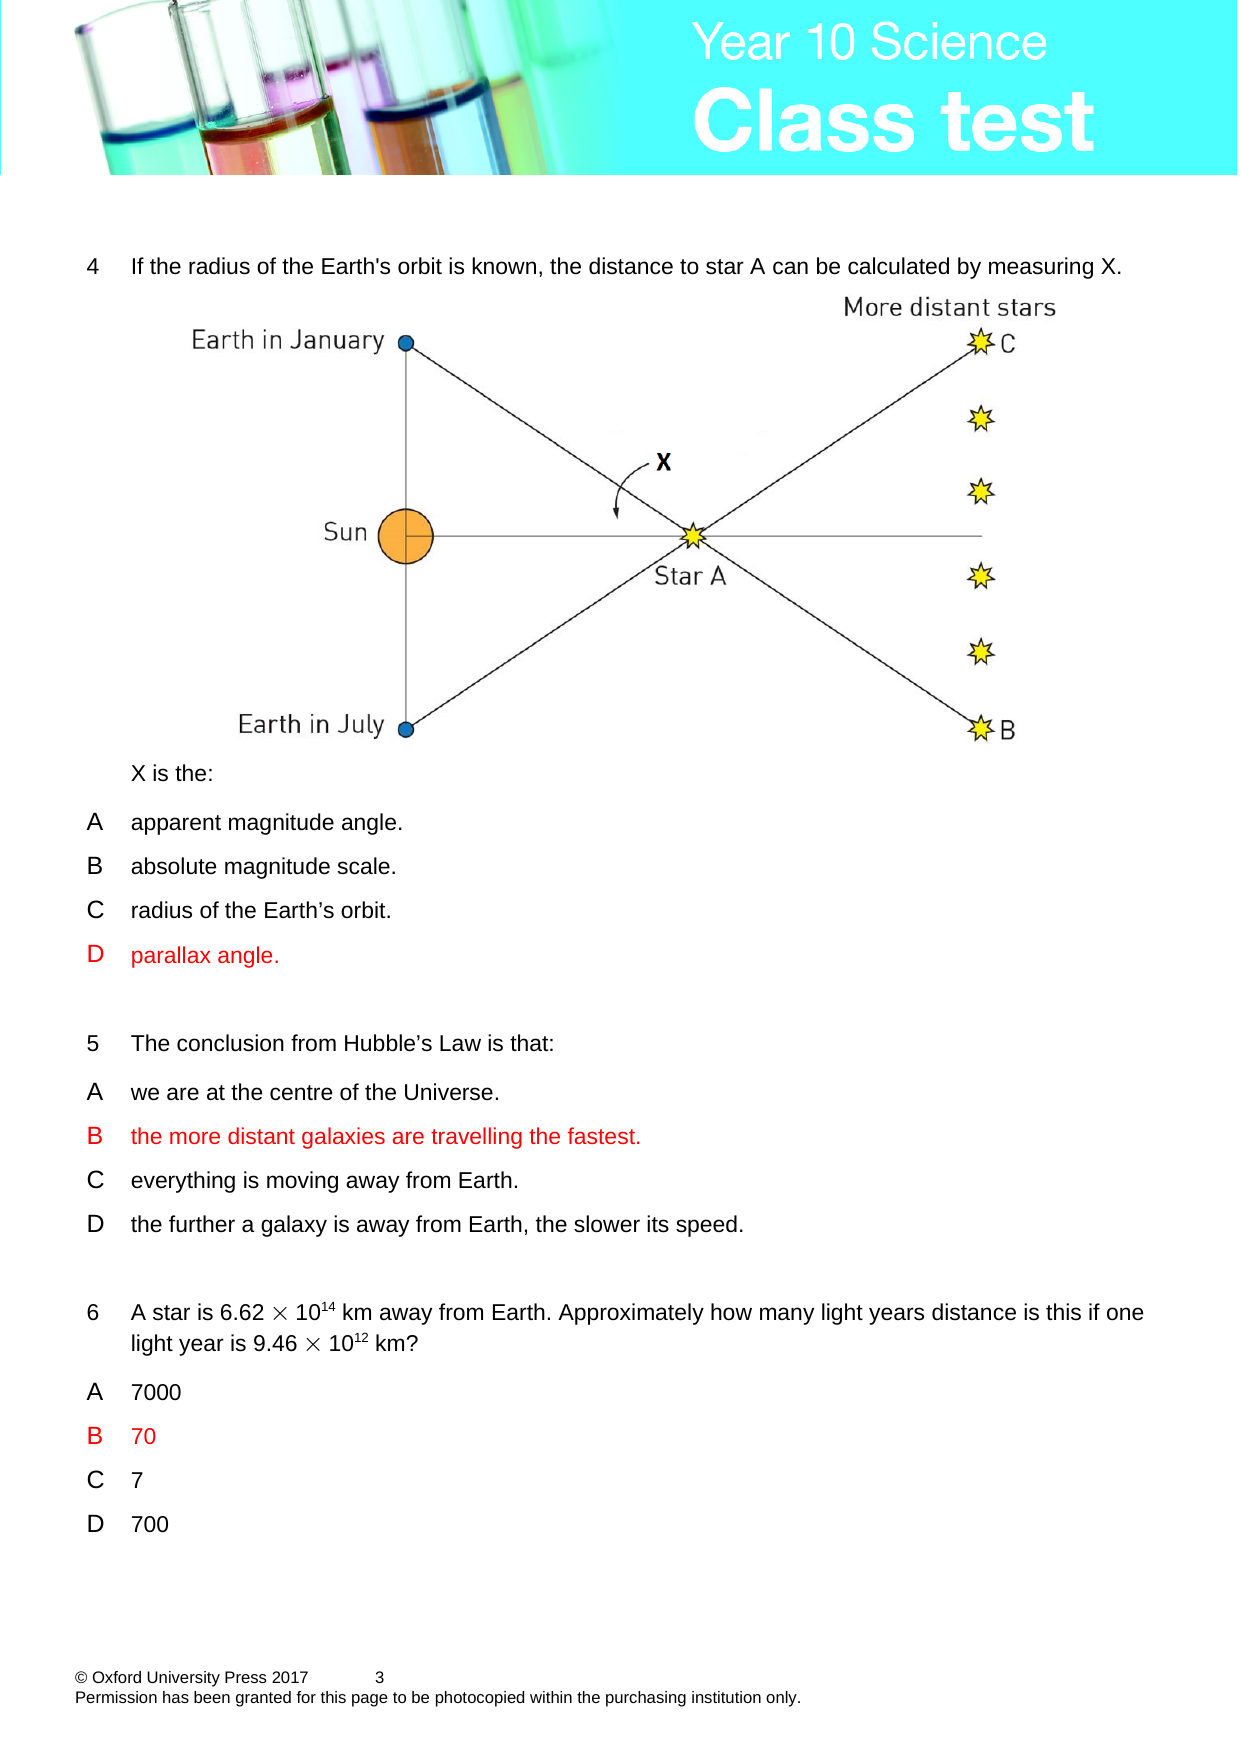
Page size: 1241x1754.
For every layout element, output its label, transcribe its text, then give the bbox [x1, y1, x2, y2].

table_cell everything is moving away from Earth. [119, 1161, 1168, 1205]
table_cell radius of the Earth’s orbit. [119, 891, 1168, 935]
table_cell A [75, 803, 119, 847]
table_cell X is the: [75, 296, 1168, 802]
table_header 4 If the radius of the Earth's orbit is known, the distance to star A can be calculated by measuring X. [75, 203, 1168, 296]
table_cell parallax angle. [119, 935, 1168, 979]
table_cell we are at the centre of the Universe. [119, 1072, 1168, 1117]
table_cell 6 A star is 6.62 1014 km away from Earth. Approximately how many light years distance is this if one light year is 9.46 1012 km? [75, 1249, 1168, 1372]
table_cell 700 [119, 1505, 1168, 1549]
table_cell D [75, 1205, 119, 1249]
table_cell C [75, 891, 119, 935]
table_cell A [75, 1372, 119, 1417]
table_cell D [75, 1505, 119, 1549]
table_cell C [75, 1161, 119, 1205]
table_cell B [75, 1117, 119, 1161]
table_cell 70 [119, 1417, 1168, 1461]
table_cell absolute magnitude scale. [119, 847, 1168, 891]
table_cell apparent magnitude angle. [119, 803, 1168, 847]
table_cell B [75, 1417, 119, 1461]
picture [183, 295, 1060, 744]
table_cell 5 The conclusion from Hubble’s Law is that: [75, 980, 1168, 1072]
table_cell 7 [119, 1461, 1168, 1505]
table_cell 7000 [119, 1372, 1168, 1417]
table_cell A [75, 1072, 119, 1117]
table_cell the further a galaxy is away from Earth, the slower its speed. [119, 1205, 1168, 1249]
picture [0, 0, 1236, 175]
table_cell the more distant galaxies are travelling the fastest. [119, 1117, 1168, 1161]
table_cell C [75, 1461, 119, 1505]
table_cell D [75, 935, 119, 979]
table_cell B [75, 847, 119, 891]
